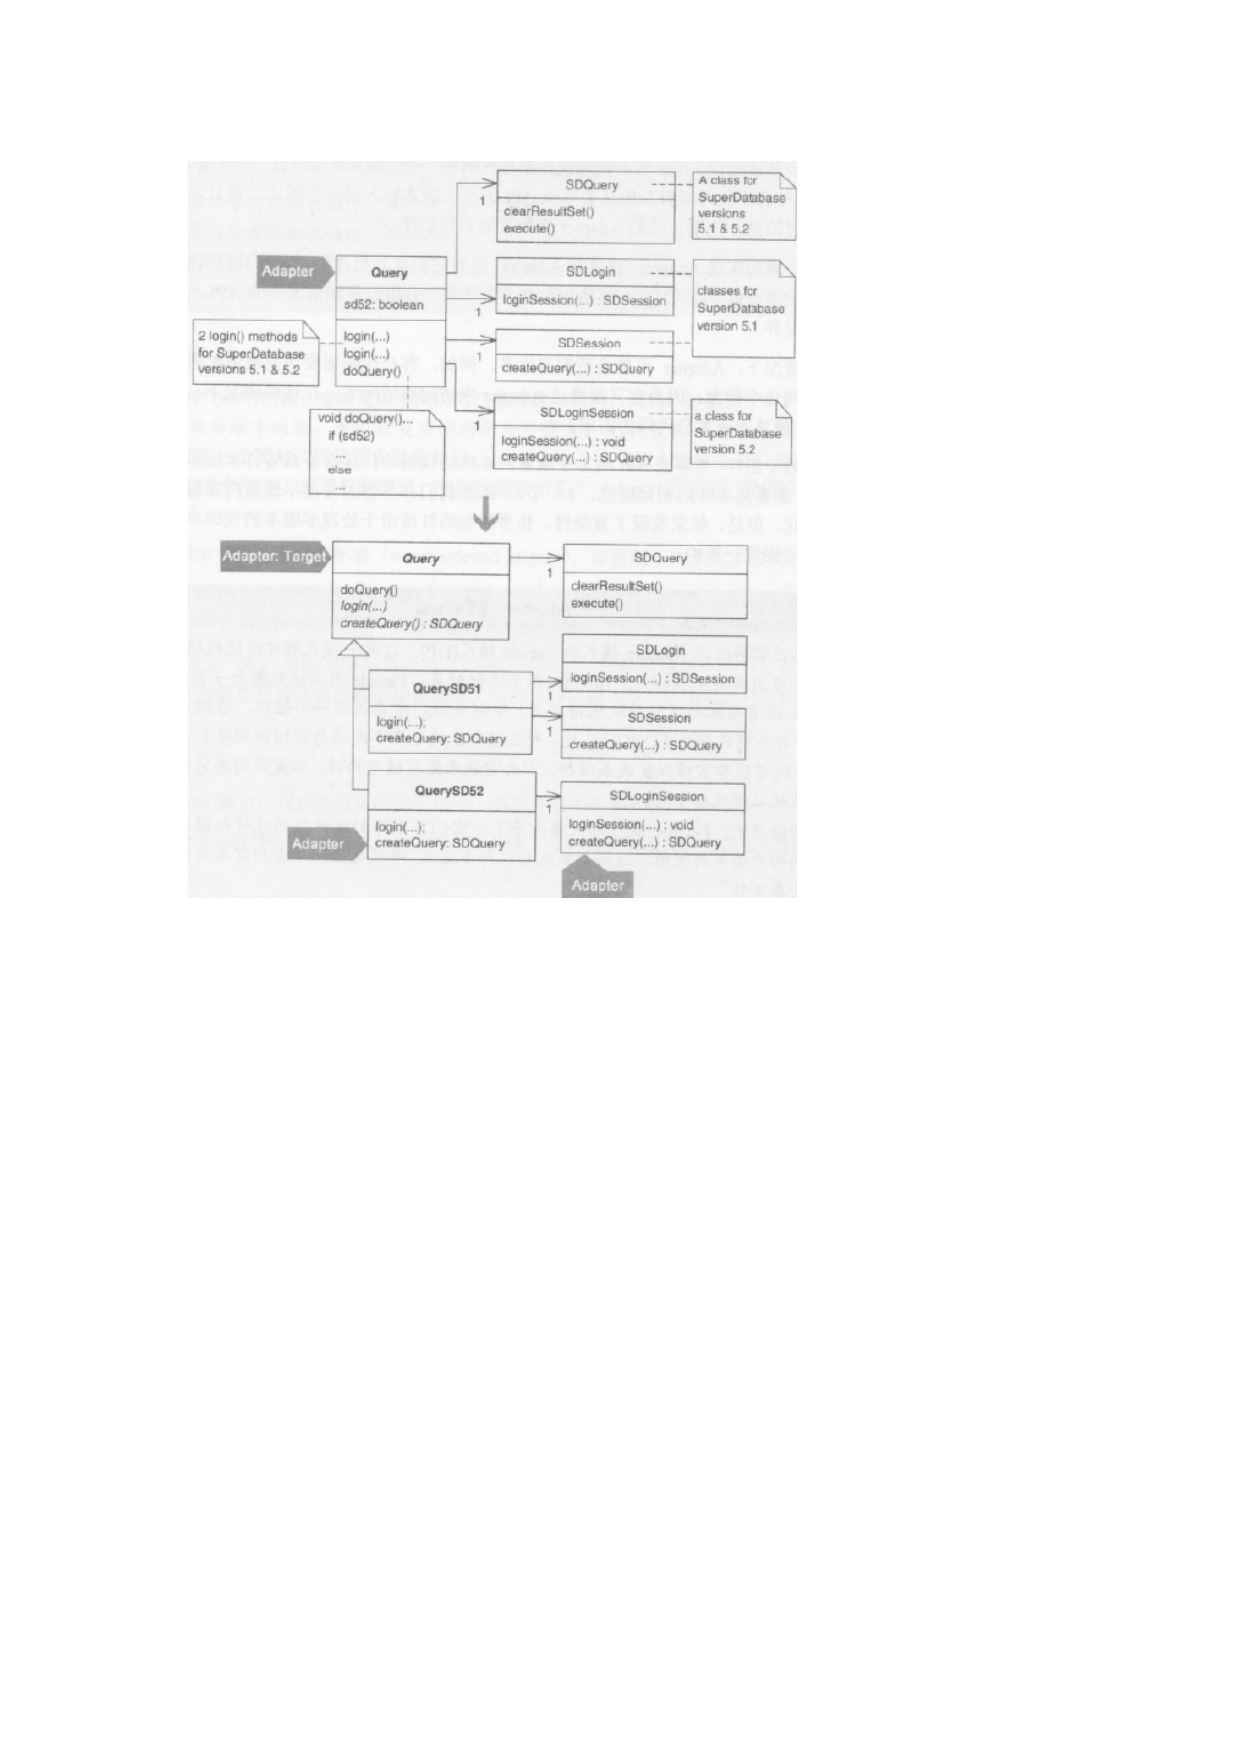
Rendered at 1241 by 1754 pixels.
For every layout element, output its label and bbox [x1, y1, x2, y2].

picture [187, 161, 798, 898]
